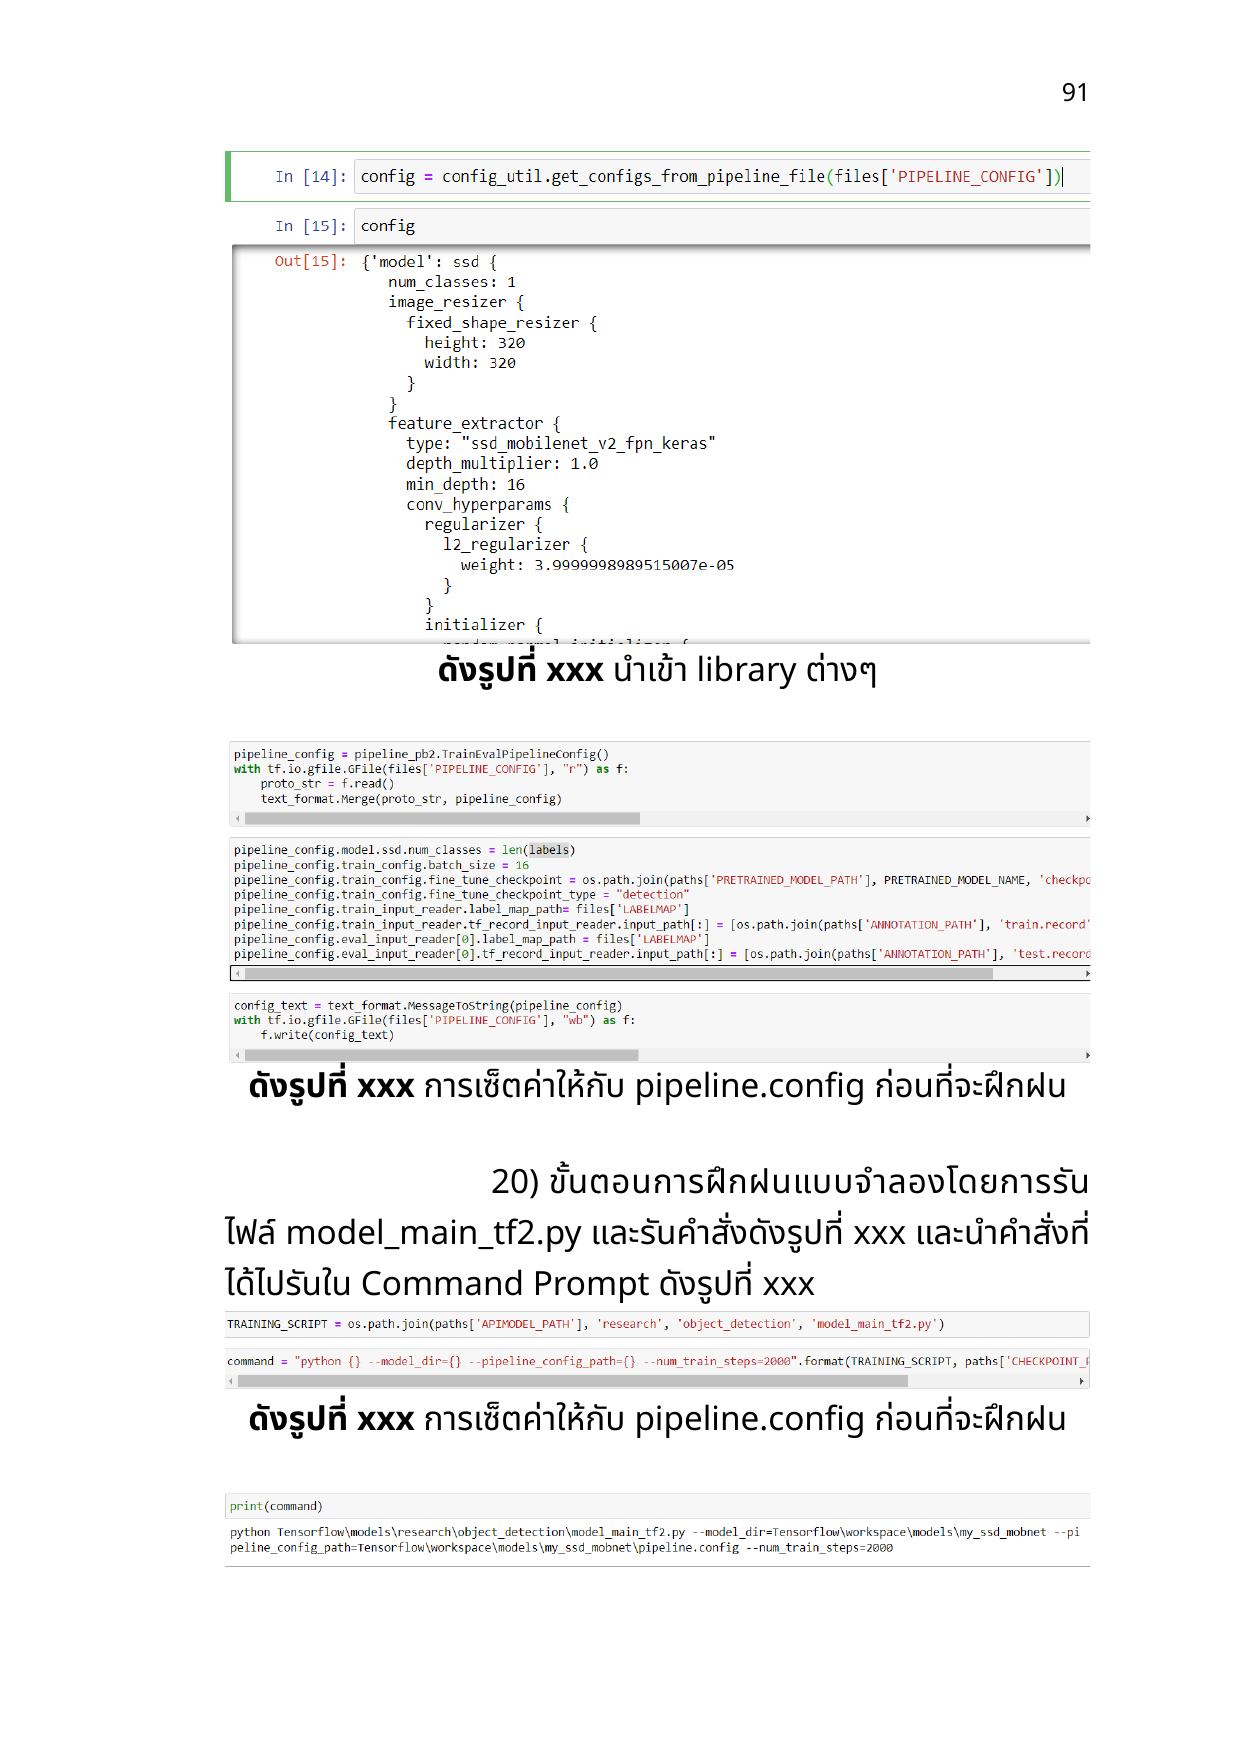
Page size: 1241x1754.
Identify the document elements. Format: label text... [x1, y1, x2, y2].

text ดังรูปที่ xxx การเซ็ตค่าให้กับ pipeline.config ก่อนที่จะฝึกฝน [225, 1396, 1090, 1446]
text ดังรูปที่ xxx การเซ็ตค่าให้กับ pipeline.config ก่อนที่จะฝึกฝน [225, 1063, 1090, 1113]
picture [225, 150, 1091, 646]
picture [225, 1310, 1091, 1396]
text 20) ขั้นตอนการฝึกฝนแบบจำลองโดยการรันไฟล์ model_main_tf2.py และรันคำสั่งดังรูปที่ xxx และนำคำสั่งที่ได้ไปรันใน Command Prompt ดังรูปที่ xxx [225, 1158, 1090, 1310]
picture [225, 741, 1091, 1063]
picture [225, 1491, 1091, 1568]
text ดังรูปที่ xxx นำเข้า library ต่างๆ [225, 646, 1090, 696]
